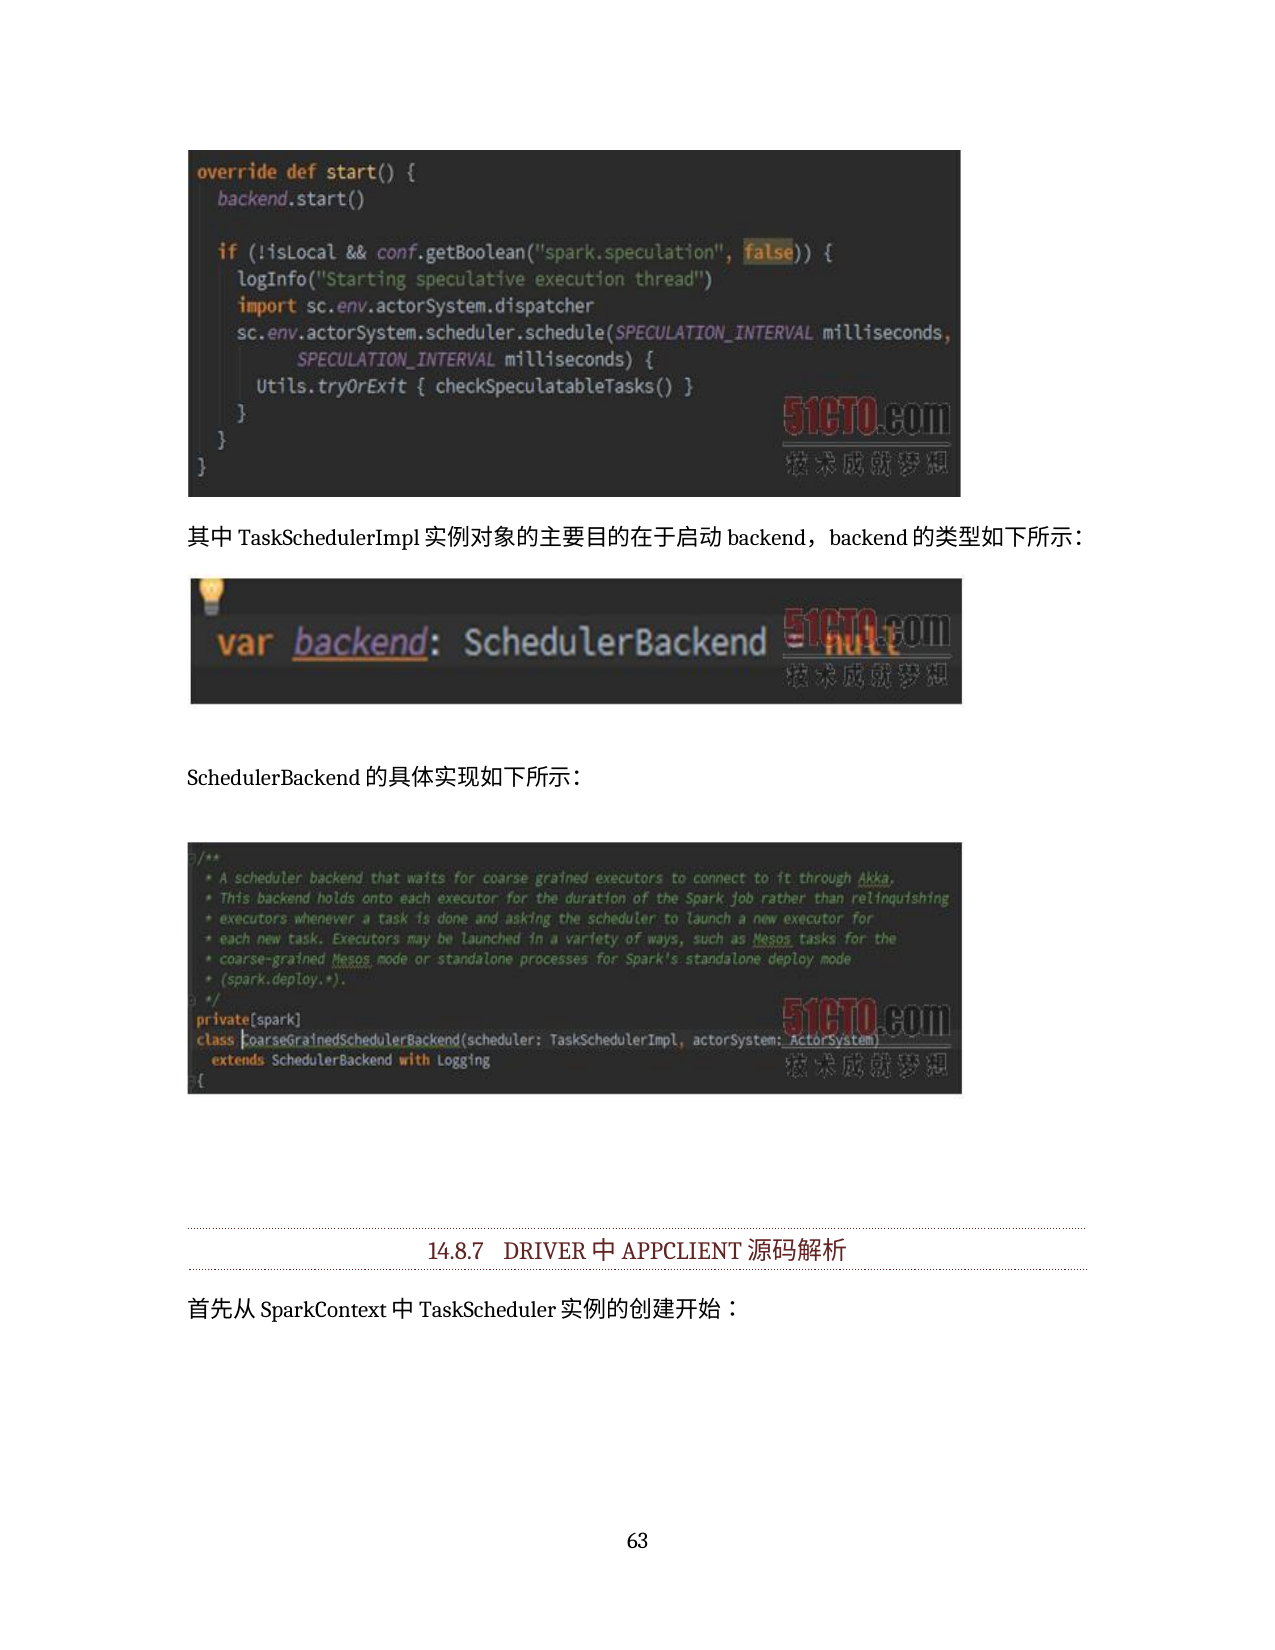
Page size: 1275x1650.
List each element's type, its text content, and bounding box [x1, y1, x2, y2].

picture [187, 574, 966, 709]
picture [187, 150, 966, 497]
text 其中TaskSchedulerImpl实例对象的主要目的在于启动backend，backend的类型如下所示： [187, 519, 1087, 552]
subtitle Driver中AppClient源码解析 [187, 1227, 1087, 1270]
text 首先从SparkContext中TaskScheduler实例的创建开始： [187, 1293, 1087, 1324]
text SchedulerBackend的具体实现如下所示： [187, 731, 1087, 820]
picture [187, 841, 966, 1099]
